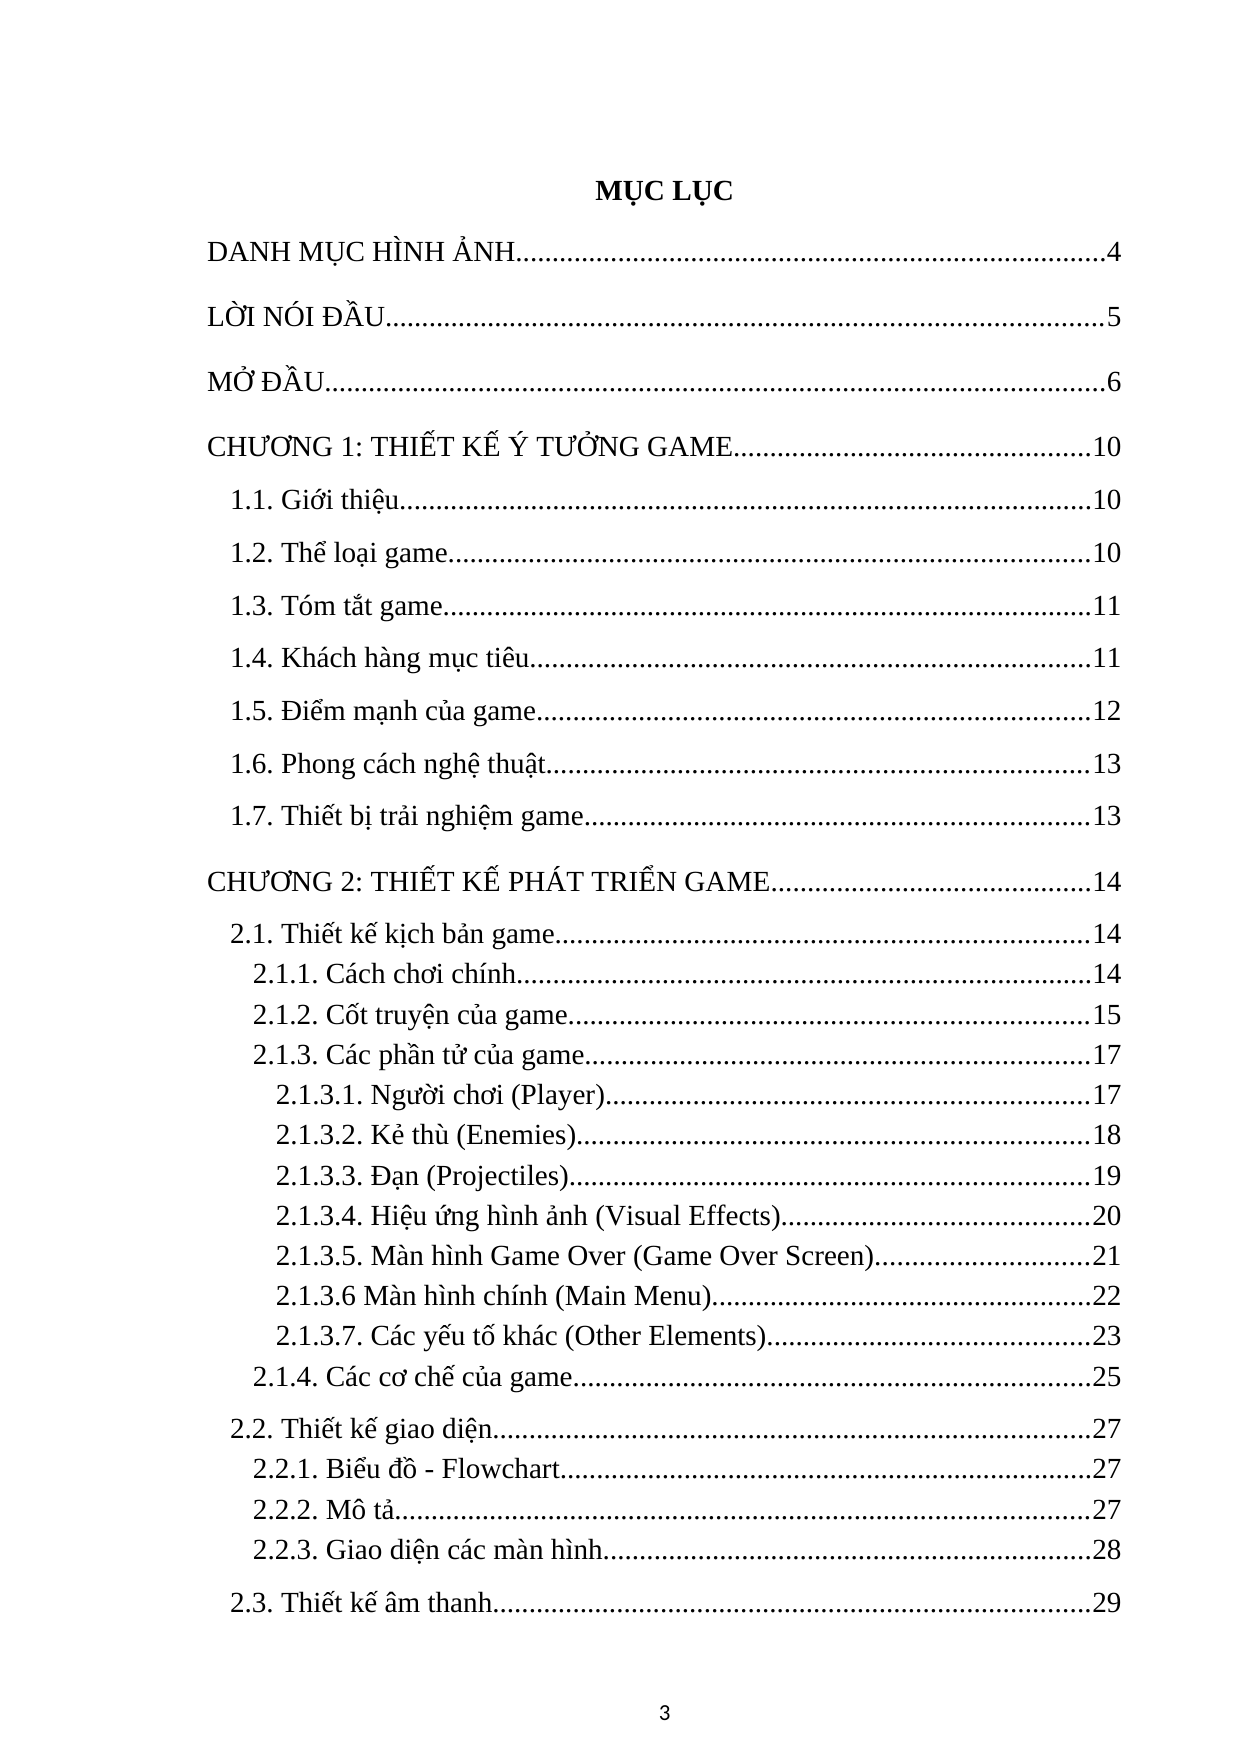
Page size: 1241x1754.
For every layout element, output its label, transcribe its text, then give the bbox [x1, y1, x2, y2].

text 2.1.3.4. Hiệu ứng hình ảnh (Visual Effects) 20 [276, 1198, 1122, 1231]
text DANH MỤC HÌNH ẢNH 4 [207, 234, 1122, 267]
text 2.2. Thiết kế giao diện 27 [230, 1411, 1122, 1445]
text 2.1.1. Cách chơi chính 14 [253, 957, 1122, 990]
text 1.6. Phong cách nghệ thuật 13 [230, 746, 1122, 779]
text 2.1.3.7. Các yếu tố khác (Other Elements) 23 [276, 1318, 1122, 1352]
text 1.7. Thiết bị trải nghiệm game 13 [230, 798, 1122, 832]
text 1.2. Thể loại game 10 [230, 535, 1122, 568]
text CHƯƠNG 1: THIẾT KẾ Ý TƯỞNG GAME 10 [207, 429, 1122, 463]
text 2.1.3.1. Người chơi (Player) 17 [276, 1077, 1122, 1111]
text LỜI NÓI ĐẦU 5 [207, 299, 1122, 333]
text 2.1.3.2. Kẻ thù (Enemies) 18 [276, 1117, 1122, 1151]
text MỞ ĐẦU 6 [207, 364, 1122, 398]
text 1.1. Giới thiệu 10 [230, 482, 1122, 516]
text 2.1.2. Cốt truyện của game 15 [253, 997, 1122, 1030]
text CHƯƠNG 2: THIẾT KẾ PHÁT TRIỂN GAME 14 [207, 864, 1122, 897]
text 2.1.4. Các cơ chế của game 25 [253, 1359, 1122, 1392]
text 2.1.3.3. Đạn (Projectiles) 19 [276, 1158, 1122, 1191]
text 2.1.3. Các phần tử của game 17 [253, 1037, 1122, 1071]
text 2.2.3. Giao diện các màn hình 28 [253, 1532, 1122, 1566]
text 1.5. Điểm mạnh của game 12 [230, 693, 1122, 727]
text 2.1.3.5. Màn hình Game Over (Game Over Screen) 21 [276, 1238, 1122, 1272]
text 2.1. Thiết kế kịch bản game 14 [230, 916, 1122, 950]
text 2.3. Thiết kế âm thanh 29 [230, 1585, 1122, 1618]
text 2.2.1. Biểu đồ - Flowchart 27 [253, 1452, 1122, 1485]
text 1.3. Tóm tắt game 11 [230, 588, 1122, 621]
text MỤC LỤC [207, 173, 1122, 206]
text 2.1.3.6 Màn hình chính (Main Menu) 22 [276, 1278, 1122, 1312]
text 1.4. Khách hàng mục tiêu 11 [230, 640, 1122, 674]
text 2.2.2. Mô tả 27 [253, 1492, 1122, 1525]
